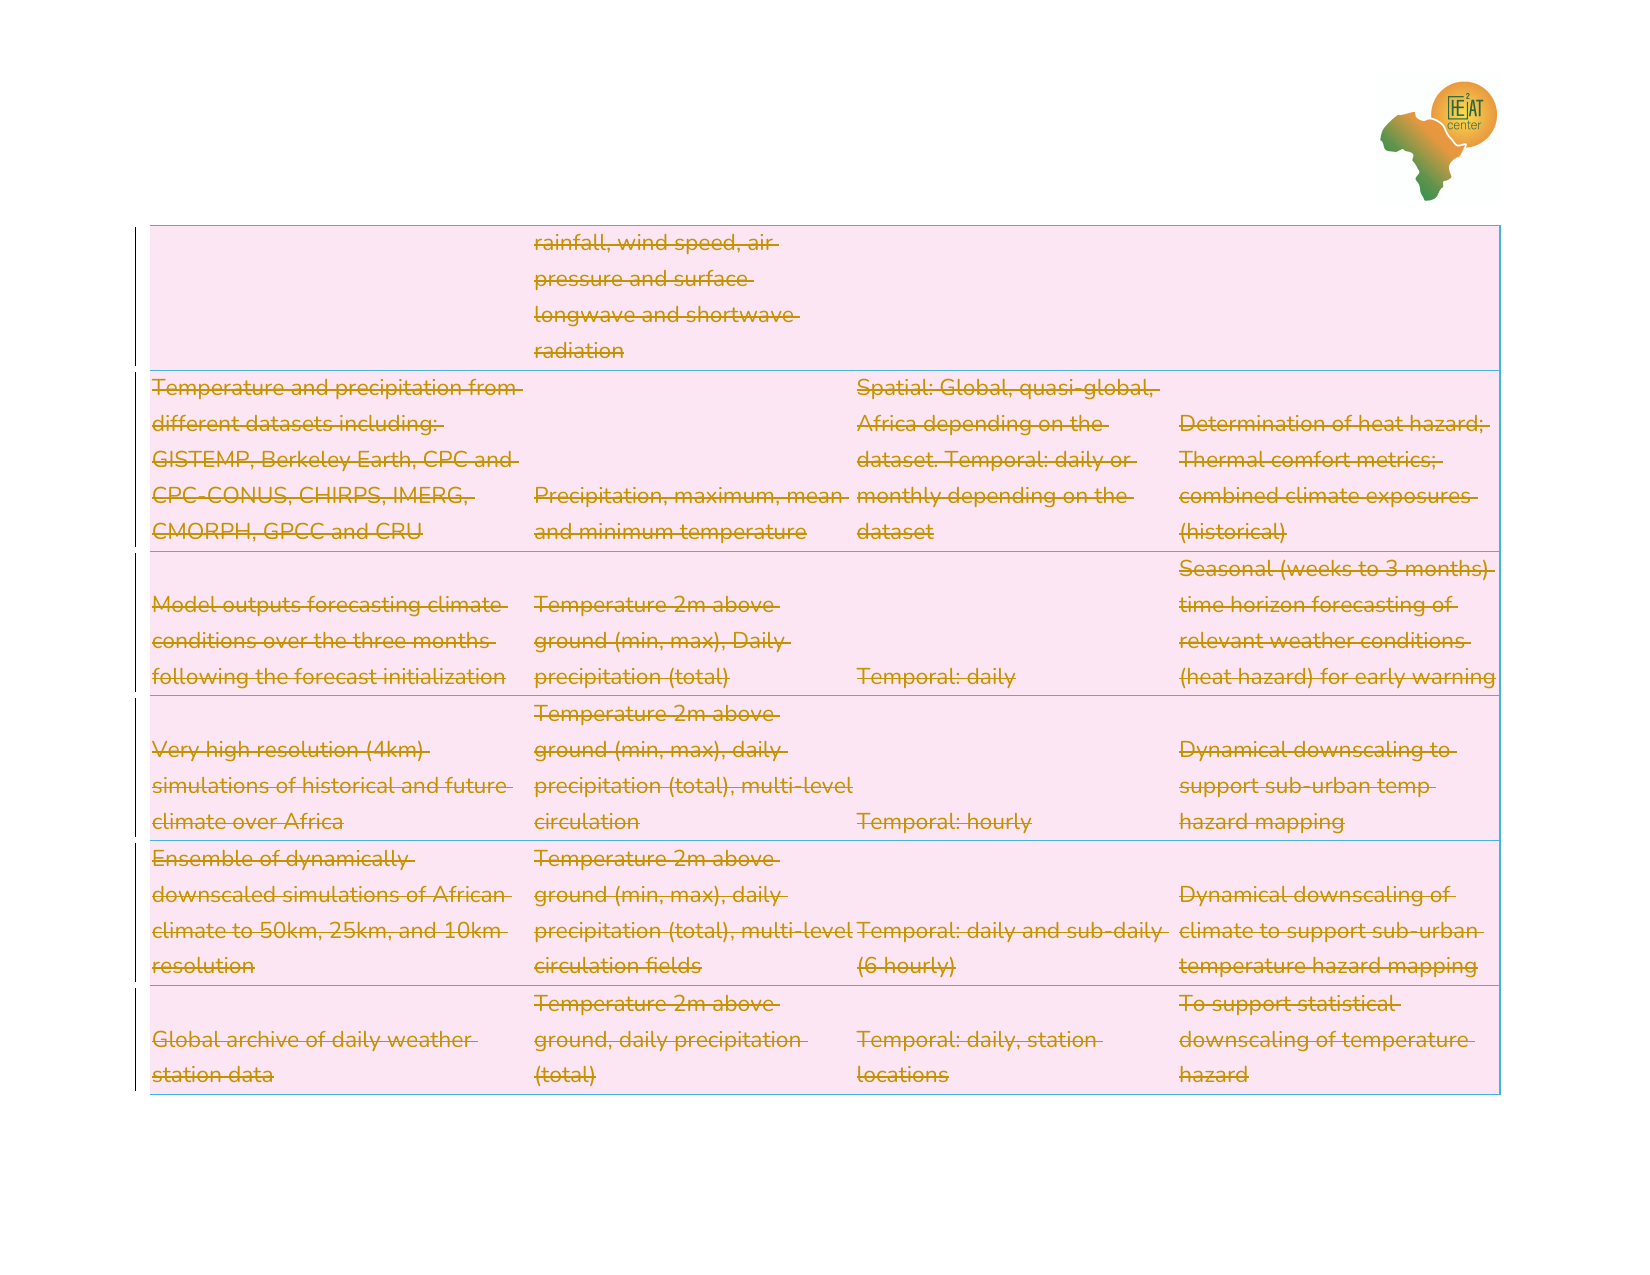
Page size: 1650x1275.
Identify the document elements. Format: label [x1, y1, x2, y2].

picture [1375, 73, 1500, 204]
